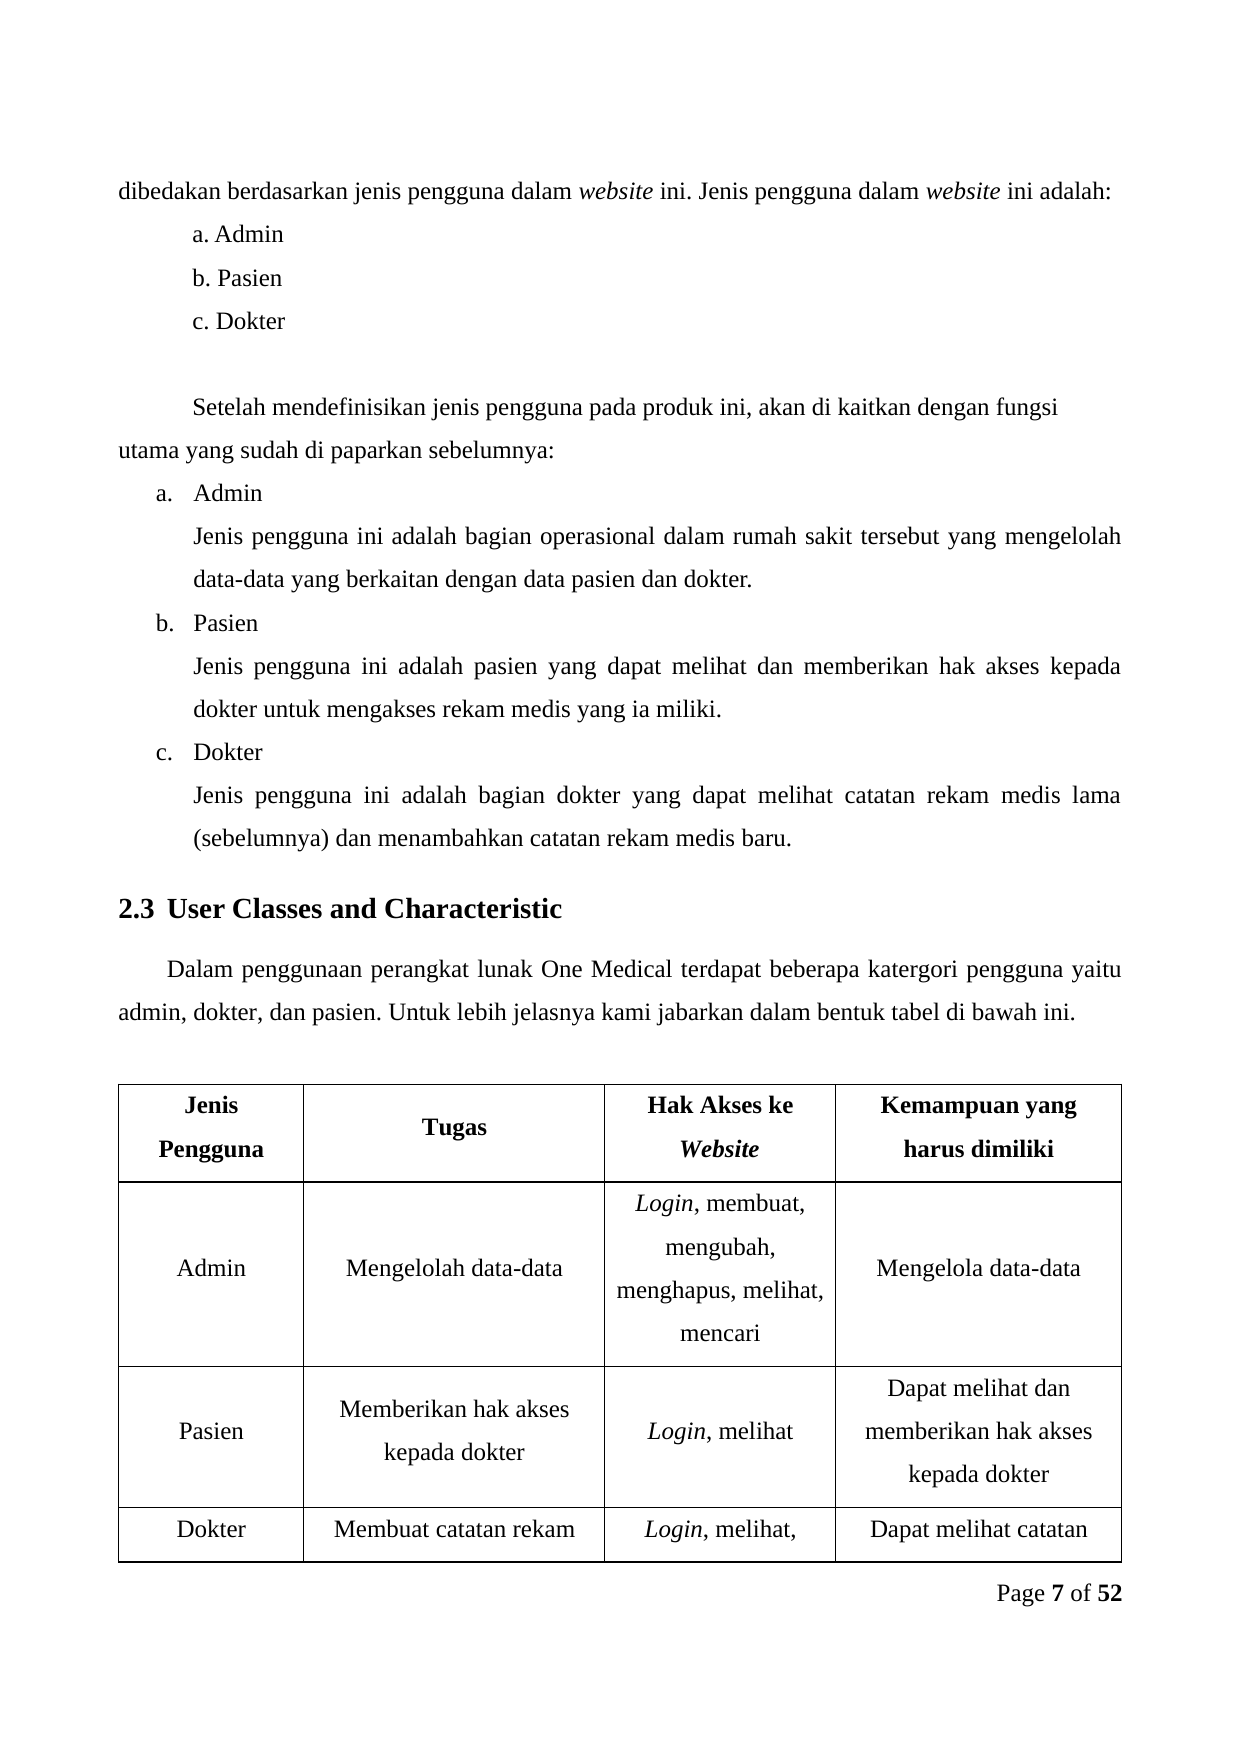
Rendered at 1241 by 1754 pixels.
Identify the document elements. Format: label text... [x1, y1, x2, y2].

text Dalam penggunaan perangkat lunak One Medical terdapat beberapa katergori pengguna yaitu admin, dokter, dan pasien. Untuk lebih jelasnya kami jabarkan dalam bentuk tabel di bawah ini. [118, 954, 1122, 1026]
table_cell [304, 1508, 604, 1561]
table_header Jenis Pengguna [119, 1085, 303, 1181]
table_cell Mengelolah data-data [304, 1183, 604, 1366]
list Jenis pengguna ini adalah bagian dokter yang dapat melihat catatan rekam medis lama (sebelumnya) dan menambahkan catatan rekam medis baru. [193, 780, 1122, 852]
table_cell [836, 1508, 1121, 1561]
table_cell Mengelola data-data [836, 1183, 1121, 1366]
text c. Dokter [118, 306, 1122, 334]
table_cell Pasien [119, 1367, 303, 1507]
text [118, 176, 1122, 205]
text a. Admin [118, 219, 1122, 248]
table_header Tugas [304, 1085, 604, 1181]
text b. Pasien [118, 263, 1122, 291]
list Admin [156, 478, 1122, 507]
table_cell Dokter [119, 1508, 303, 1561]
table_header Kemampuan yang harus dimiliki [836, 1085, 1121, 1181]
list Jenis pengguna ini adalah pasien yang dapat melihat dan memberikan hak akses kepada dokter untuk mengakses rekam medis yang ia miliki. [193, 651, 1122, 723]
list Pasien [156, 608, 1122, 636]
subtitle User Classes and Characteristic [118, 891, 1122, 925]
table_cell Login, membuat, mengubah, menghapus, melihat, mencari [605, 1183, 835, 1366]
text Setelah mendefinisikan jenis pengguna pada produk ini, akan di kaitkan dengan fungsi utama yang sudah di paparkan sebelumnya: [118, 392, 1122, 464]
table_cell Login, melihat [605, 1367, 835, 1507]
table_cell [605, 1508, 835, 1561]
table_cell Dapat melihat dan memberikan hak akses kepada dokter [836, 1367, 1121, 1507]
table_cell Memberikan hak akses kepada dokter [304, 1367, 604, 1507]
list Dokter [156, 737, 1122, 766]
list Jenis pengguna ini adalah bagian operasional dalam rumah sakit tersebut yang mengelolah data-data yang berkaitan dengan data pasien dan dokter. [193, 521, 1122, 593]
table_header Hak Akses ke Website [605, 1085, 835, 1181]
table_cell Admin [119, 1183, 303, 1366]
